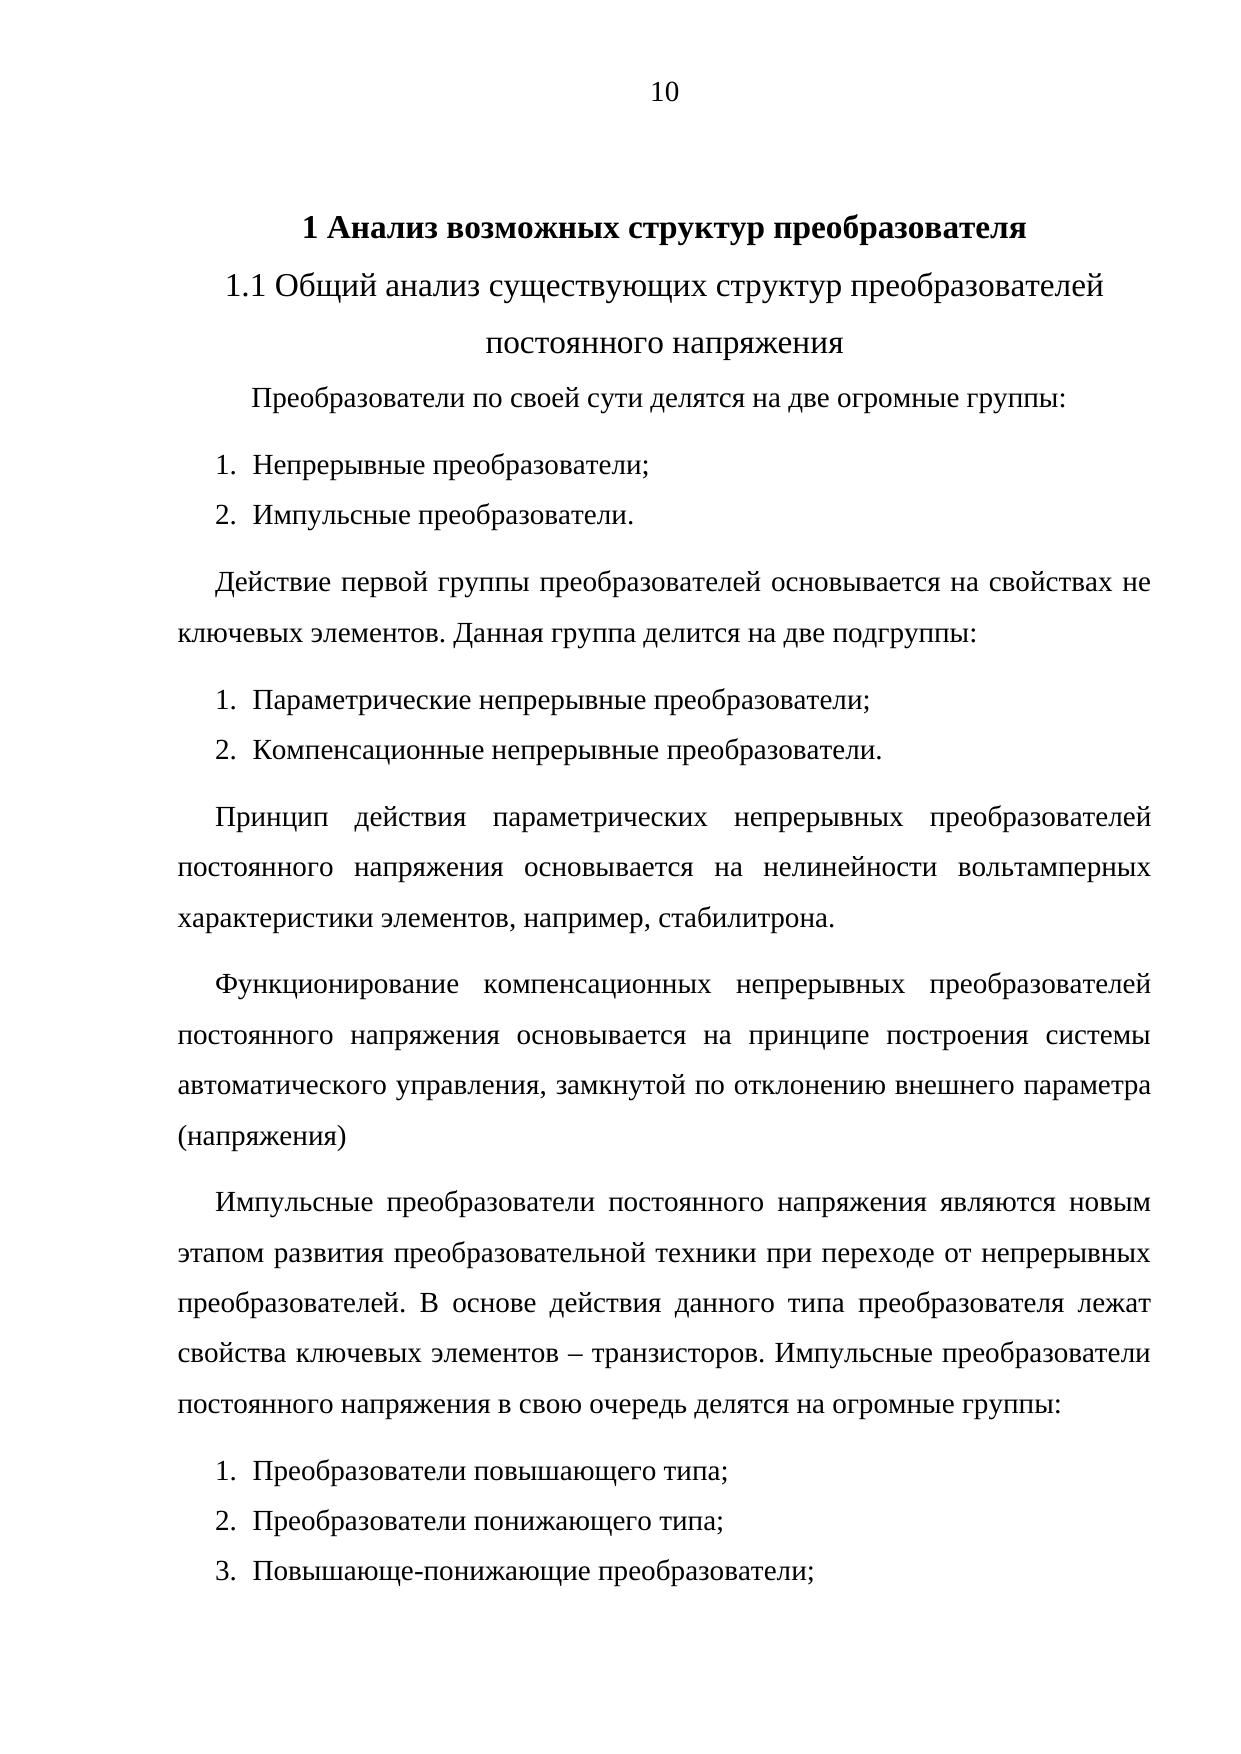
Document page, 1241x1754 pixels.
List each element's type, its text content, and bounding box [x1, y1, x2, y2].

list Повышающе-понижающие преобразователи; [215, 1553, 1152, 1587]
text Действие первой группы преобразователей основывается на свойствах не ключевых элементов. Данная группа делится на две подгруппы: [177, 564, 1152, 648]
text Функционирование компенсационных непрерывных преобразователей постоянного напряжения основывается на принципе построения системы автоматического управления, замкнутой по отклонению внешнего параметра (напряжения) [177, 967, 1152, 1151]
text Принцип действия параметрических непрерывных преобразователей постоянного напряжения основывается на нелинейности вольтамперных характеристики элементов, например, стабилитрона. [177, 799, 1152, 933]
list Параметрические непрерывные преобразователи; [215, 682, 1152, 715]
subtitle 1.1 Общий анализ существующих структур преобразователей постоянного напряжения [177, 265, 1152, 361]
text Импульсные преобразователи постоянного напряжения являются новым этапом развития преобразовательной техники при переходе от непрерывных преобразователей. В основе действия данного типа преобразователя лежат свойства ключевых элементов – транзисторов. Импульсные преобразователи постоянного напряжения в свою очередь делятся на огромные группы: [177, 1184, 1152, 1419]
text Преобразователи по своей сути делятся на две огромные группы: [177, 380, 1152, 414]
list Преобразователи повышающего типа; [215, 1453, 1152, 1486]
subtitle 1 Анализ возможных структур преобразователя [177, 208, 1152, 246]
list Компенсационные непрерывные преобразователи. [215, 732, 1152, 766]
list Непрерывные преобразователи; [215, 447, 1152, 481]
list Импульсные преобразователи. [215, 497, 1152, 531]
list Преобразователи понижающего типа; [215, 1503, 1152, 1537]
